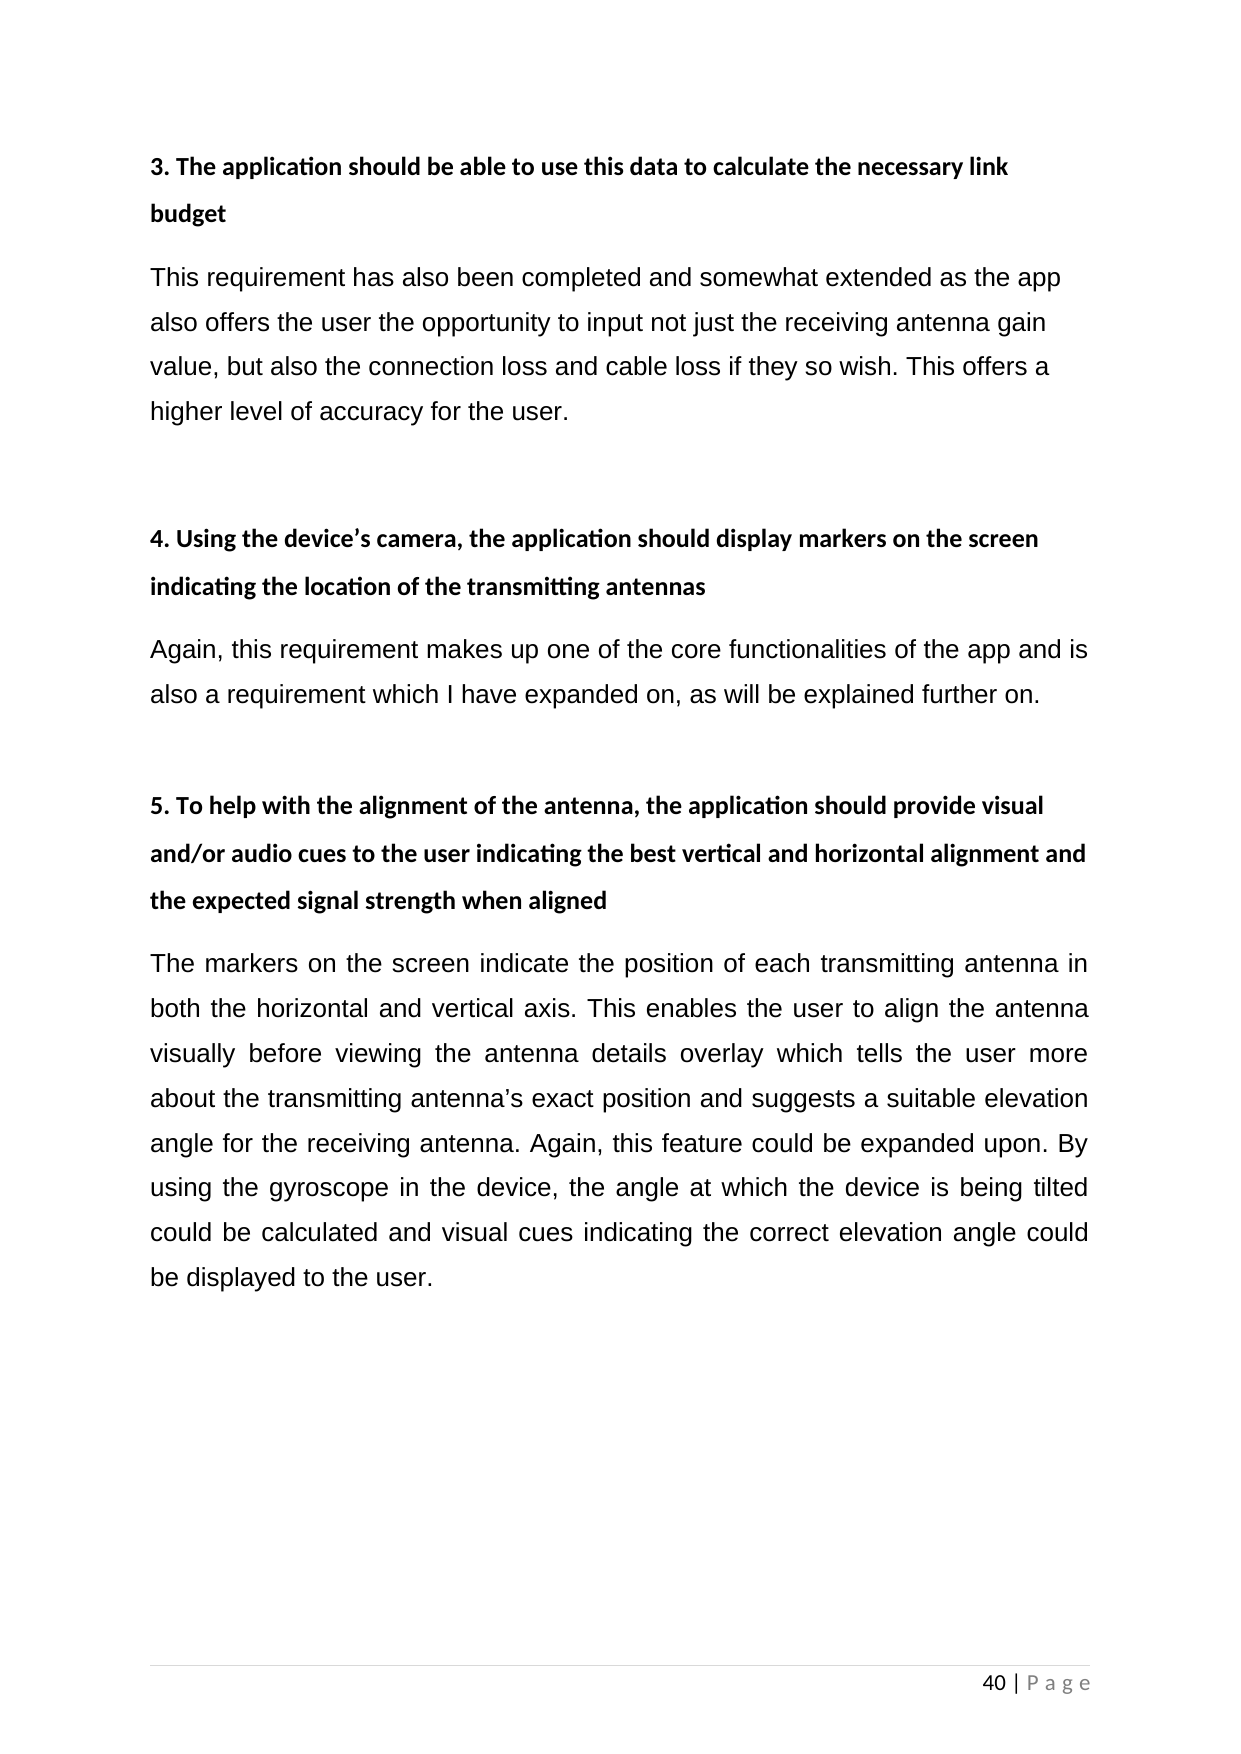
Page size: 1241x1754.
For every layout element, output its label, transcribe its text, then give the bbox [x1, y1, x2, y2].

text The markers on the screen indicate the position of each transmitting antenna in both the horizontal and vertical axis. This enables the user to align the antenna visually before viewing the antenna details overlay which tells the user more about the transmitting antenna’s exact position and suggests a suitable elevation angle for the receiving antenna. Again, this feature could be expanded upon. By using the gyroscope in the device, the angle at which the device is being tilted could be calculated and visual cues indicating the correct elevation angle could be displayed to the user. [150, 948, 1090, 1292]
text 4. Using the device’s camera, the application should display markers on the screen indicating the location of the transmitting antennas [150, 522, 1090, 601]
text 5. To help with the alignment of the antenna, the application should provide visual and/or audio cues to the user indicating the best vertical and horizontal alignment and the expected signal strength when aligned [150, 789, 1090, 916]
text This requirement has also been completed and somewhat extended as the app also offers the user the opportunity to input not just the receiving antenna gain value, but also the connection loss and cable loss if they so wish. This offers a higher level of accuracy for the user. [150, 262, 1090, 426]
text Again, this requirement makes up one of the core functionalities of the app and is also a requirement which I have expanded on, as will be explained further on. [150, 634, 1090, 708]
text 3. The application should be able to use this data to calculate the necessary link budget [150, 150, 1090, 229]
